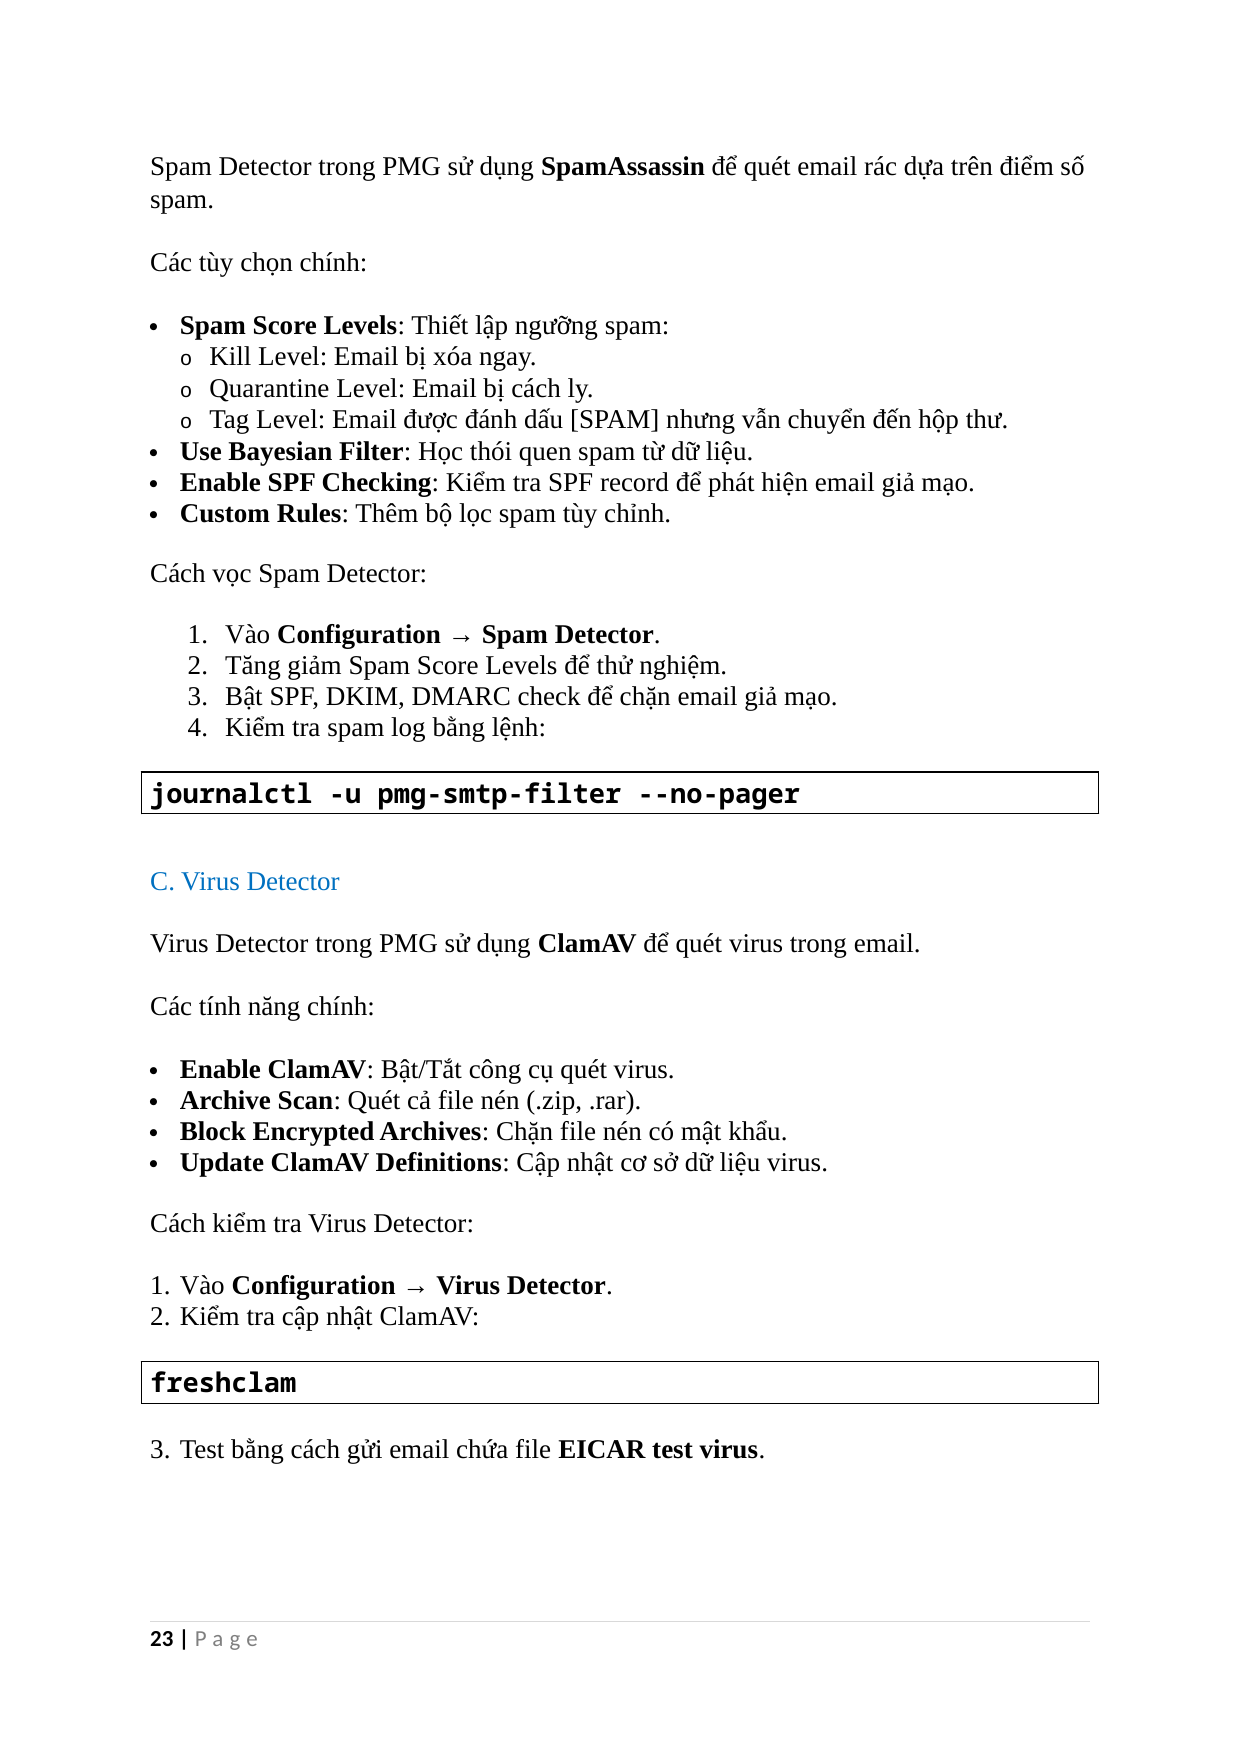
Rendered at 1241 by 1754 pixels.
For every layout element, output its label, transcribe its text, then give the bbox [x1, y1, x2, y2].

list Quarantine Level: Email bị cách ly. [179, 372, 1090, 403]
text Các tính năng chính: [150, 990, 1090, 1021]
list Update ClamAV Definitions: Cập nhật cơ sở dữ liệu virus. [150, 1146, 1090, 1177]
list Enable SPF Checking: Kiểm tra SPF record để phát hiện email giả mạo. [150, 466, 1090, 497]
text C. Virus Detector [150, 865, 1090, 896]
text freshclam [142, 1362, 1098, 1403]
list Kiểm tra cập nhật ClamAV: [150, 1301, 1090, 1332]
list Test bằng cách gửi email chứa file EICAR test virus. [150, 1433, 1090, 1464]
list Enable ClamAV: Bật/Tắt công cụ quét virus. [150, 1053, 1090, 1084]
list Spam Score Levels: Thiết lập ngưỡng spam: [150, 309, 1090, 340]
list Kiểm tra spam log bằng lệnh: [187, 711, 1090, 742]
list Vào Configuration → Virus Detector. [150, 1269, 1090, 1301]
list Vào Configuration → Spam Detector. [187, 618, 1090, 649]
list Block Encrypted Archives: Chặn file nén có mật khẩu. [150, 1115, 1090, 1146]
text Virus Detector trong PMG sử dụng ClamAV để quét virus trong email. [150, 927, 1090, 959]
text Spam Detector trong PMG sử dụng SpamAssassin để quét email rác dựa trên điểm số spam. [150, 150, 1090, 215]
text Cách vọc Spam Detector: [150, 557, 1090, 588]
text Cách kiểm tra Virus Detector: [150, 1207, 1090, 1238]
list Use Bayesian Filter: Học thói quen spam từ dữ liệu. [150, 435, 1090, 466]
list Tăng giảm Spam Score Levels để thử nghiệm. [187, 649, 1090, 680]
list Custom Rules: Thêm bộ lọc spam tùy chỉnh. [150, 497, 1090, 528]
list Tag Level: Email được đánh dấu [SPAM] nhưng vẫn chuyển đến hộp thư. [179, 403, 1090, 435]
list Kill Level: Email bị xóa ngay. [179, 340, 1090, 372]
list Archive Scan: Quét cả file nén (.zip, .rar). [150, 1084, 1090, 1115]
text journalctl -u pmg-smtp-filter --no-pager [142, 773, 1098, 813]
text Các tùy chọn chính: [150, 246, 1090, 277]
list Bật SPF, DKIM, DMARC check để chặn email giả mạo. [187, 680, 1090, 711]
